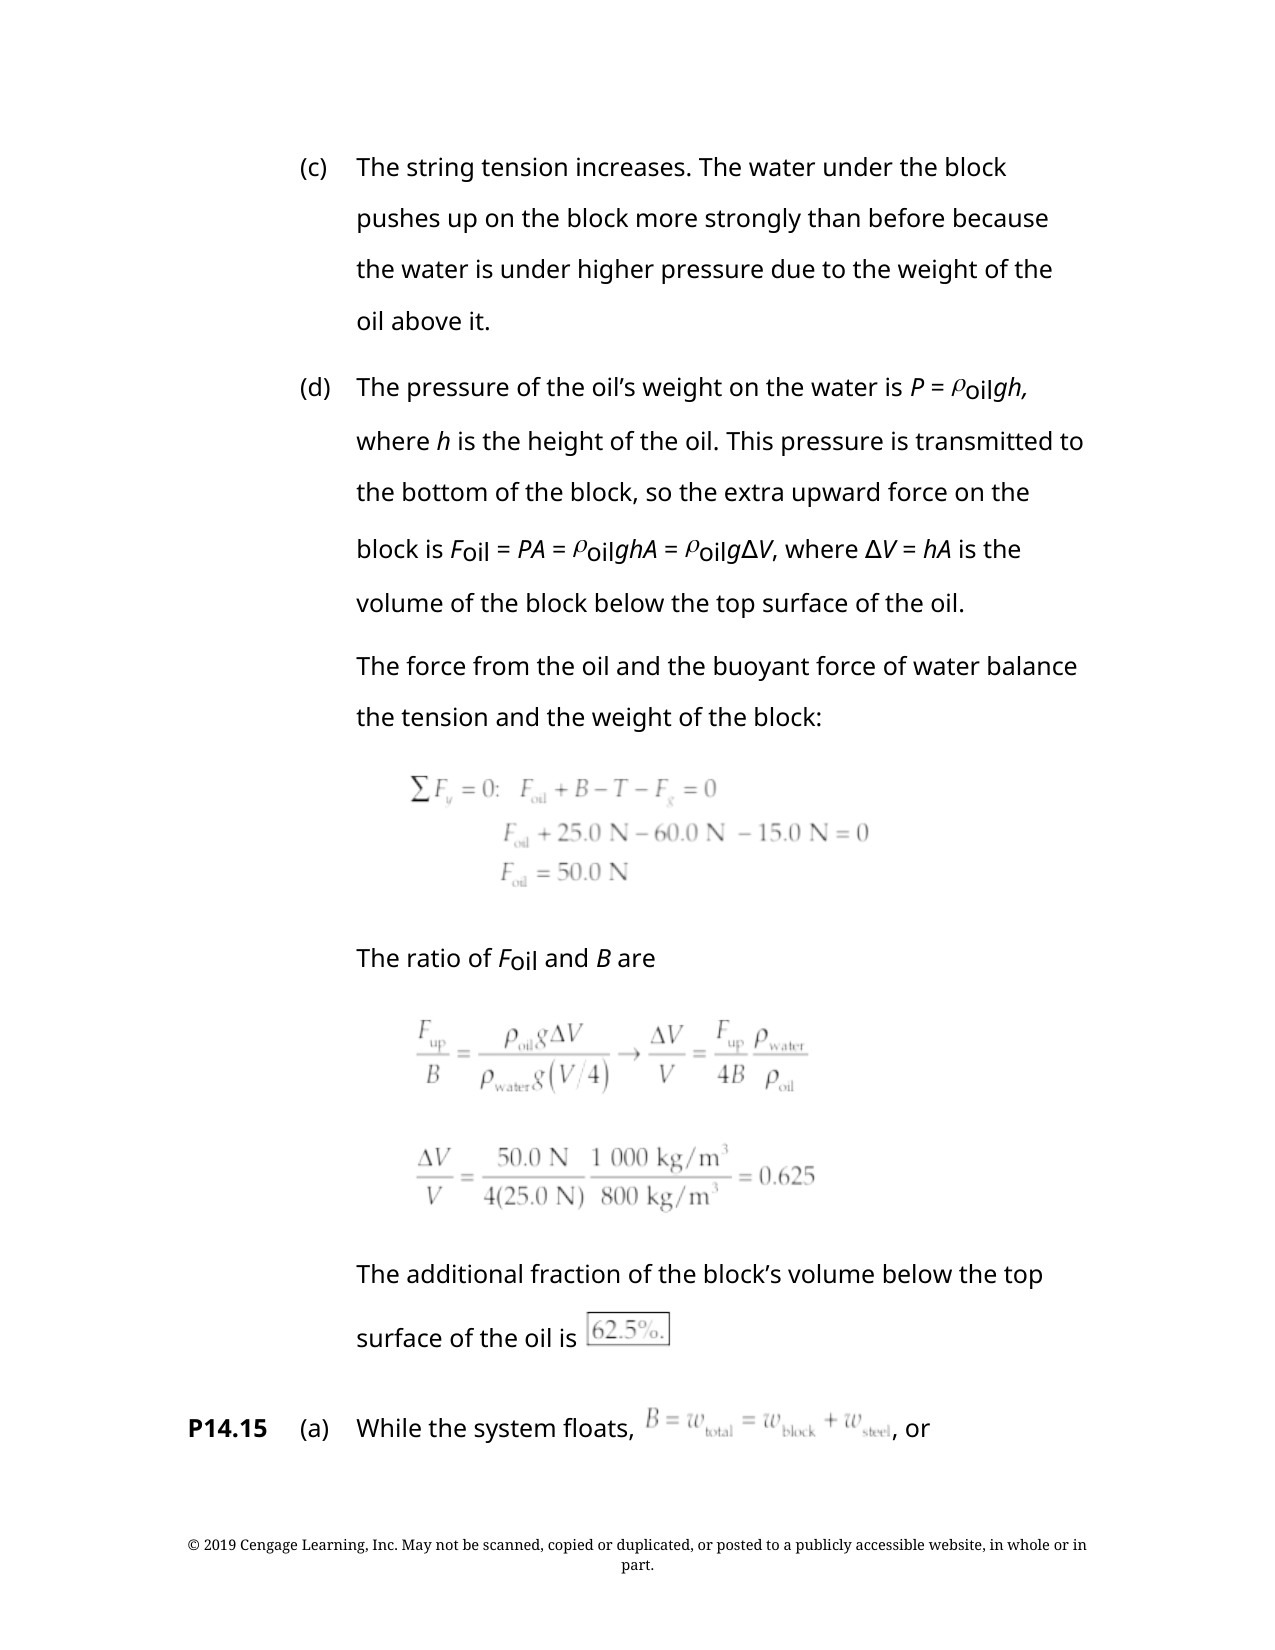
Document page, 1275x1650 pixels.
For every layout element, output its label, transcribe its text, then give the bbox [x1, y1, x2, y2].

text (d) The pressure of the oil’s weight on the water is P = oilgh, where h is the height of the oil. This pressure is transmitted to the bottom of the block, so the extra upward force on the block is Foil = PA = oilghA = oilg∆V, where ∆V = hA is the volume of the block below the top surface of the oil. [187, 367, 1087, 619]
text The ratio of Foil and B are [187, 938, 1087, 978]
text (c) The string tension increases. The water under the block pushes up on the block more strongly than before because the water is under higher pressure due to the weight of the oil above it. [187, 150, 1087, 337]
text The additional fraction of the block’s volume below the top surface of the oil is [187, 1257, 1087, 1368]
text P14.15 (a) While the system floats, , or [187, 1398, 1087, 1458]
text The force from the oil and the buoyant force of water balance the tension and the weight of the block: [187, 649, 1087, 734]
